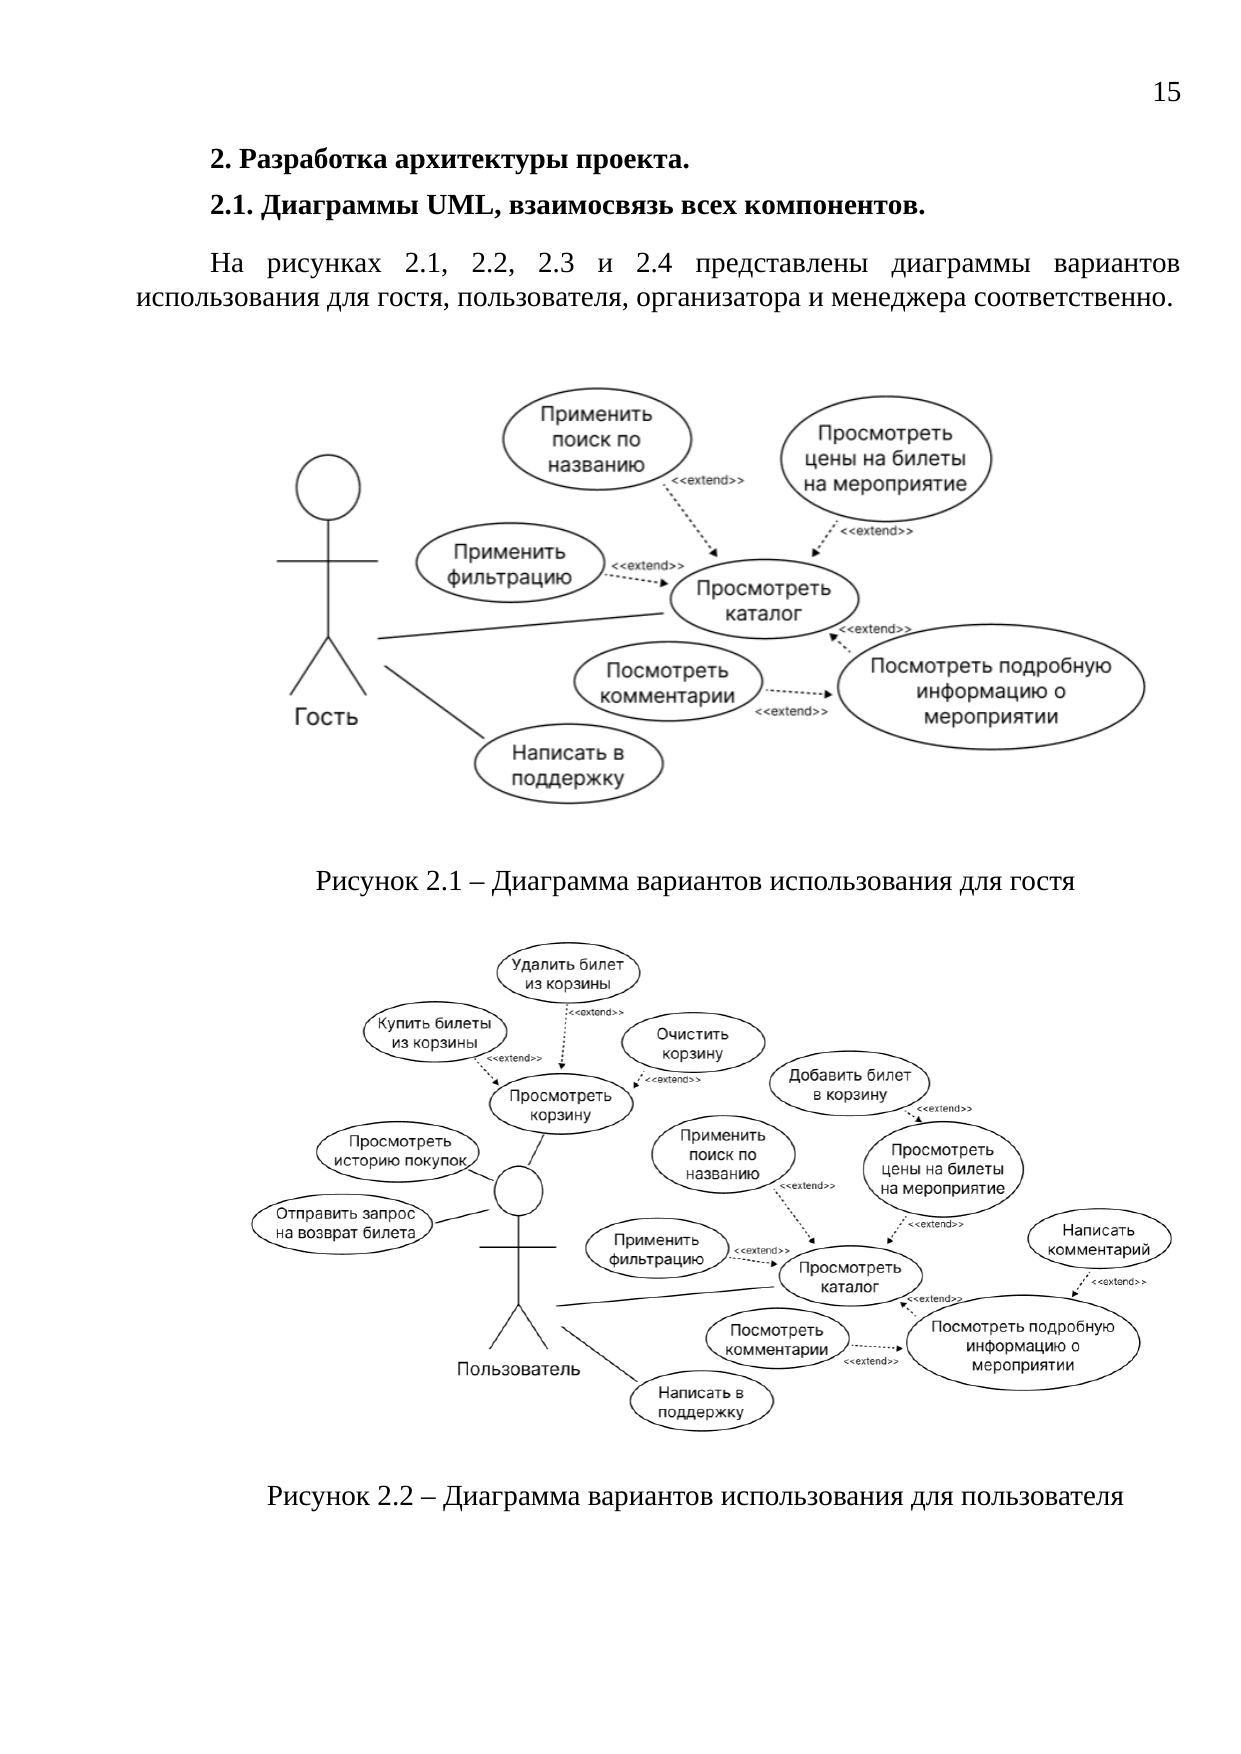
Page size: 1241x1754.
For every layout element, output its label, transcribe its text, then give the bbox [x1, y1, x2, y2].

subtitle 2. Разработка архитектуры проекта. [136, 141, 1181, 174]
text Рисунок 2.1 – Диаграмма вариантов использования для гостя [136, 863, 1181, 896]
subtitle 2.1. Диаграммы UML, взаимосвязь всех компонентов. [136, 187, 1181, 221]
picture [219, 341, 1172, 834]
picture [209, 925, 1191, 1449]
text На рисунках 2.1, 2.2, 2.3 и 2.4 представлены диаграммы вариантов использования для гостя, пользователя, организатора и менеджера соответственно. [136, 246, 1181, 313]
text Рисунок 2.2 – Диаграмма вариантов использования для пользователя [136, 1478, 1181, 1511]
